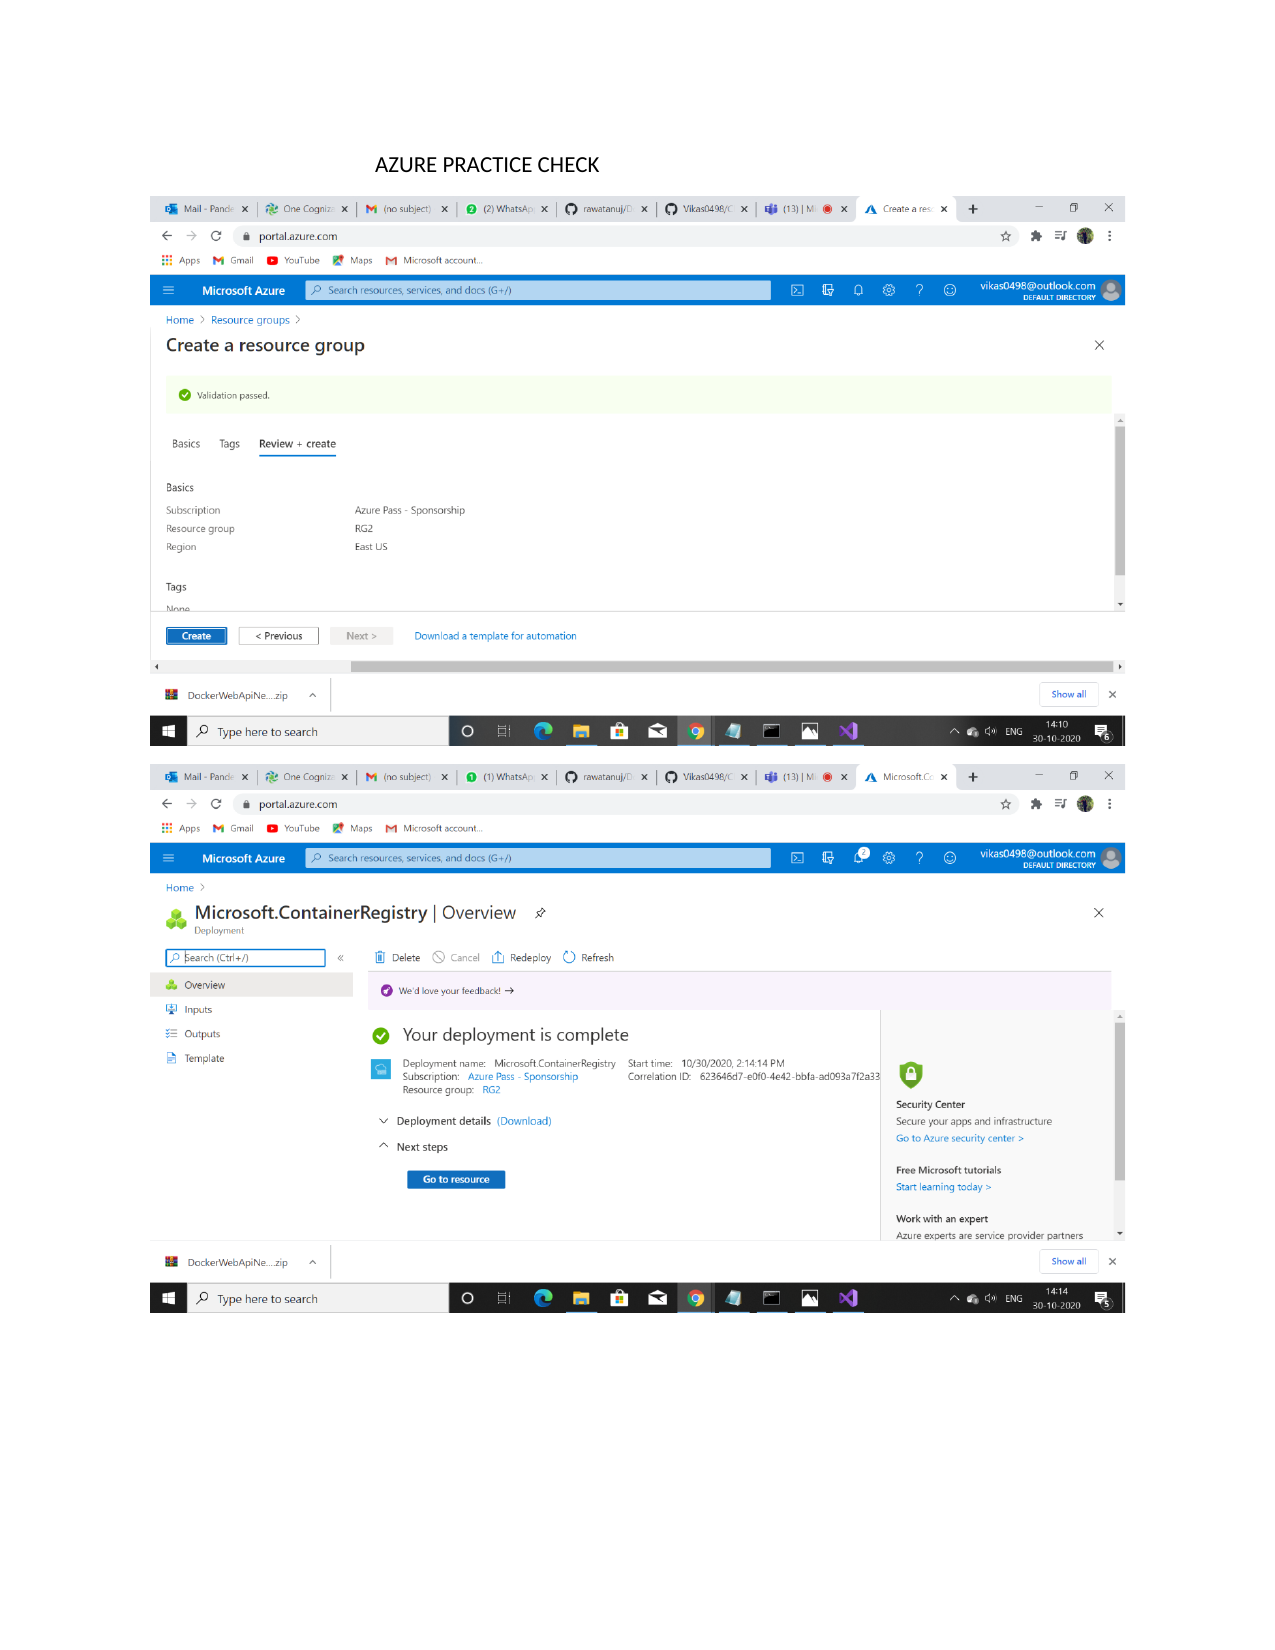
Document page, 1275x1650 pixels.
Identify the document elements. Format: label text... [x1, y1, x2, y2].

text AZURE PRACTICE CHECK [150, 150, 1125, 178]
picture [150, 196, 1125, 746]
picture [150, 764, 1125, 1313]
